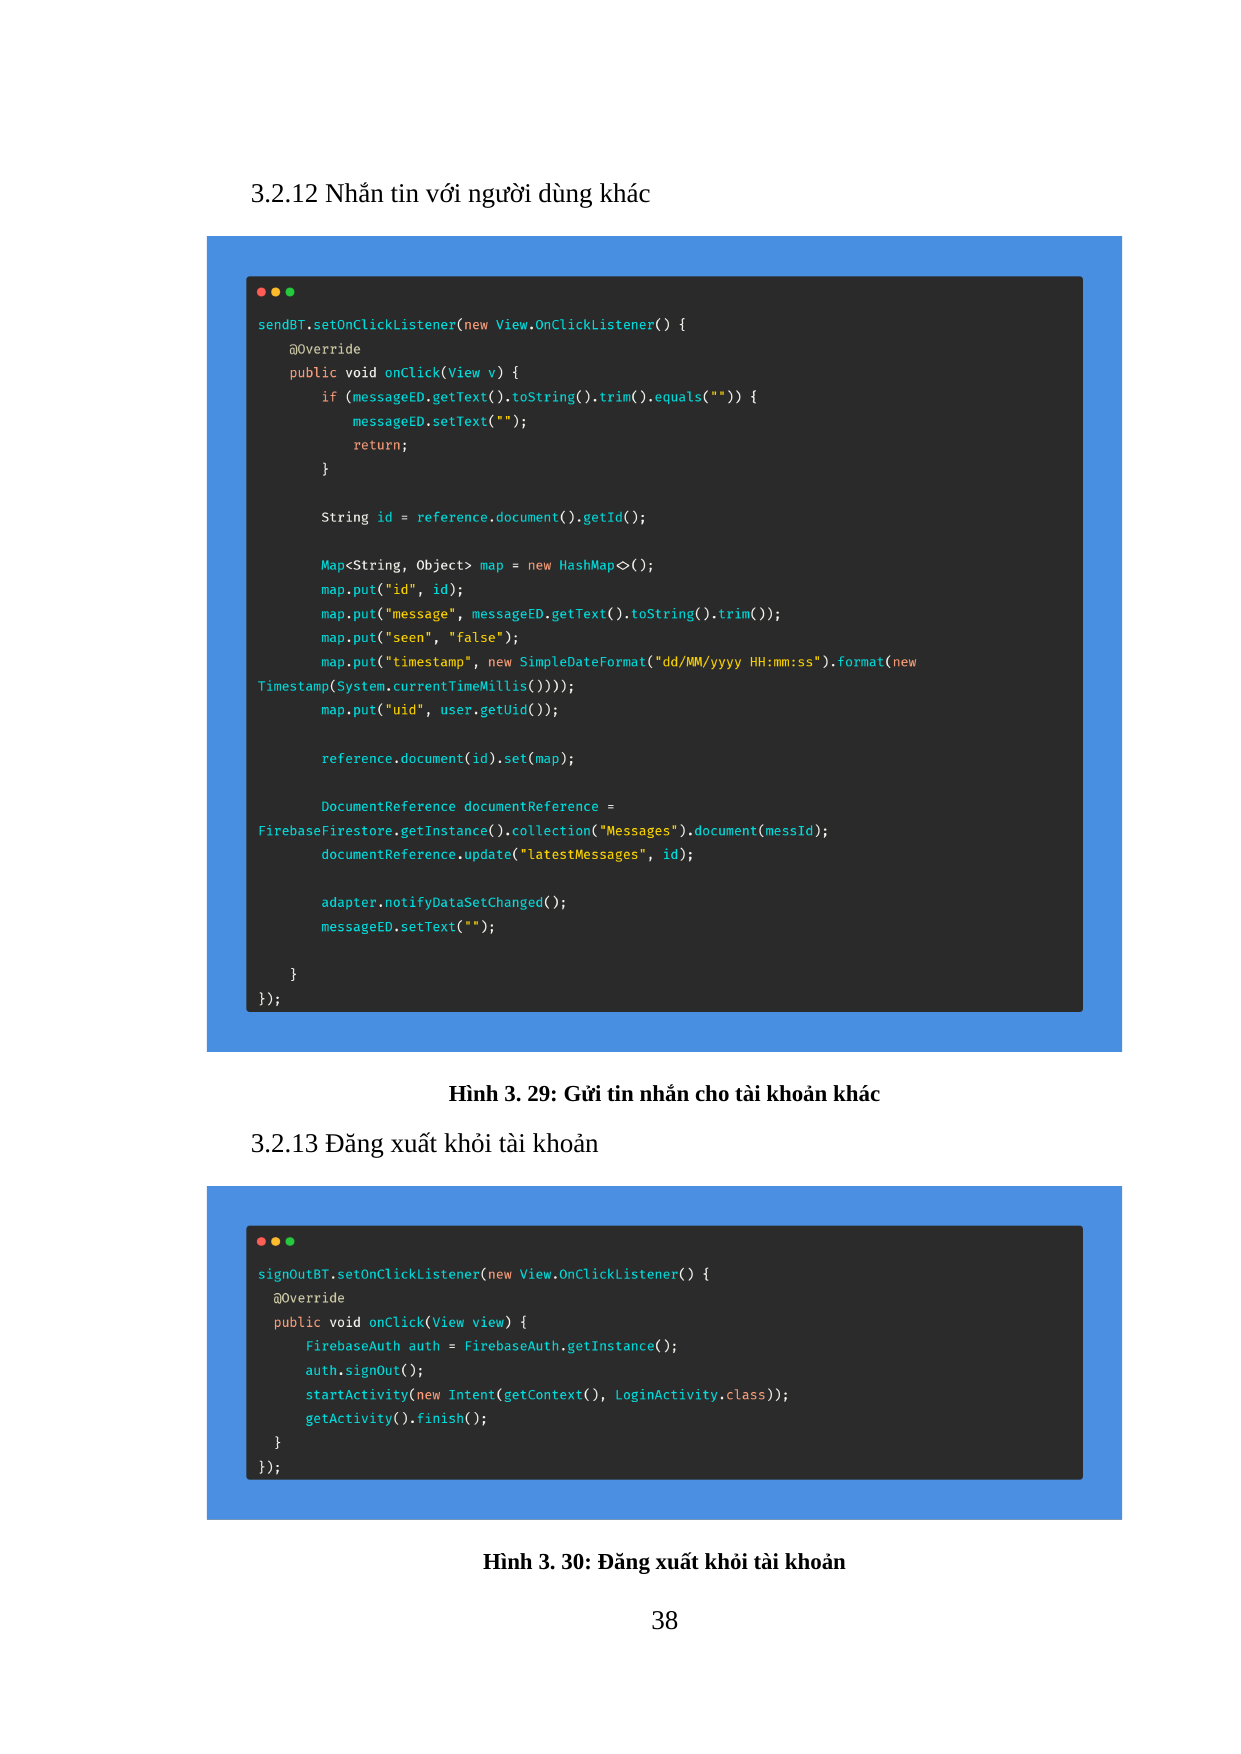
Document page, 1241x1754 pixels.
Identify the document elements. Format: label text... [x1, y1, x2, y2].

subtitle 3.2.13 Đăng xuất khỏi tài khoản [207, 1127, 1122, 1158]
subtitle 3.2.12 Nhắn tin với người dùng khác [207, 177, 1122, 208]
picture [206, 1186, 1123, 1520]
picture [206, 236, 1123, 1052]
